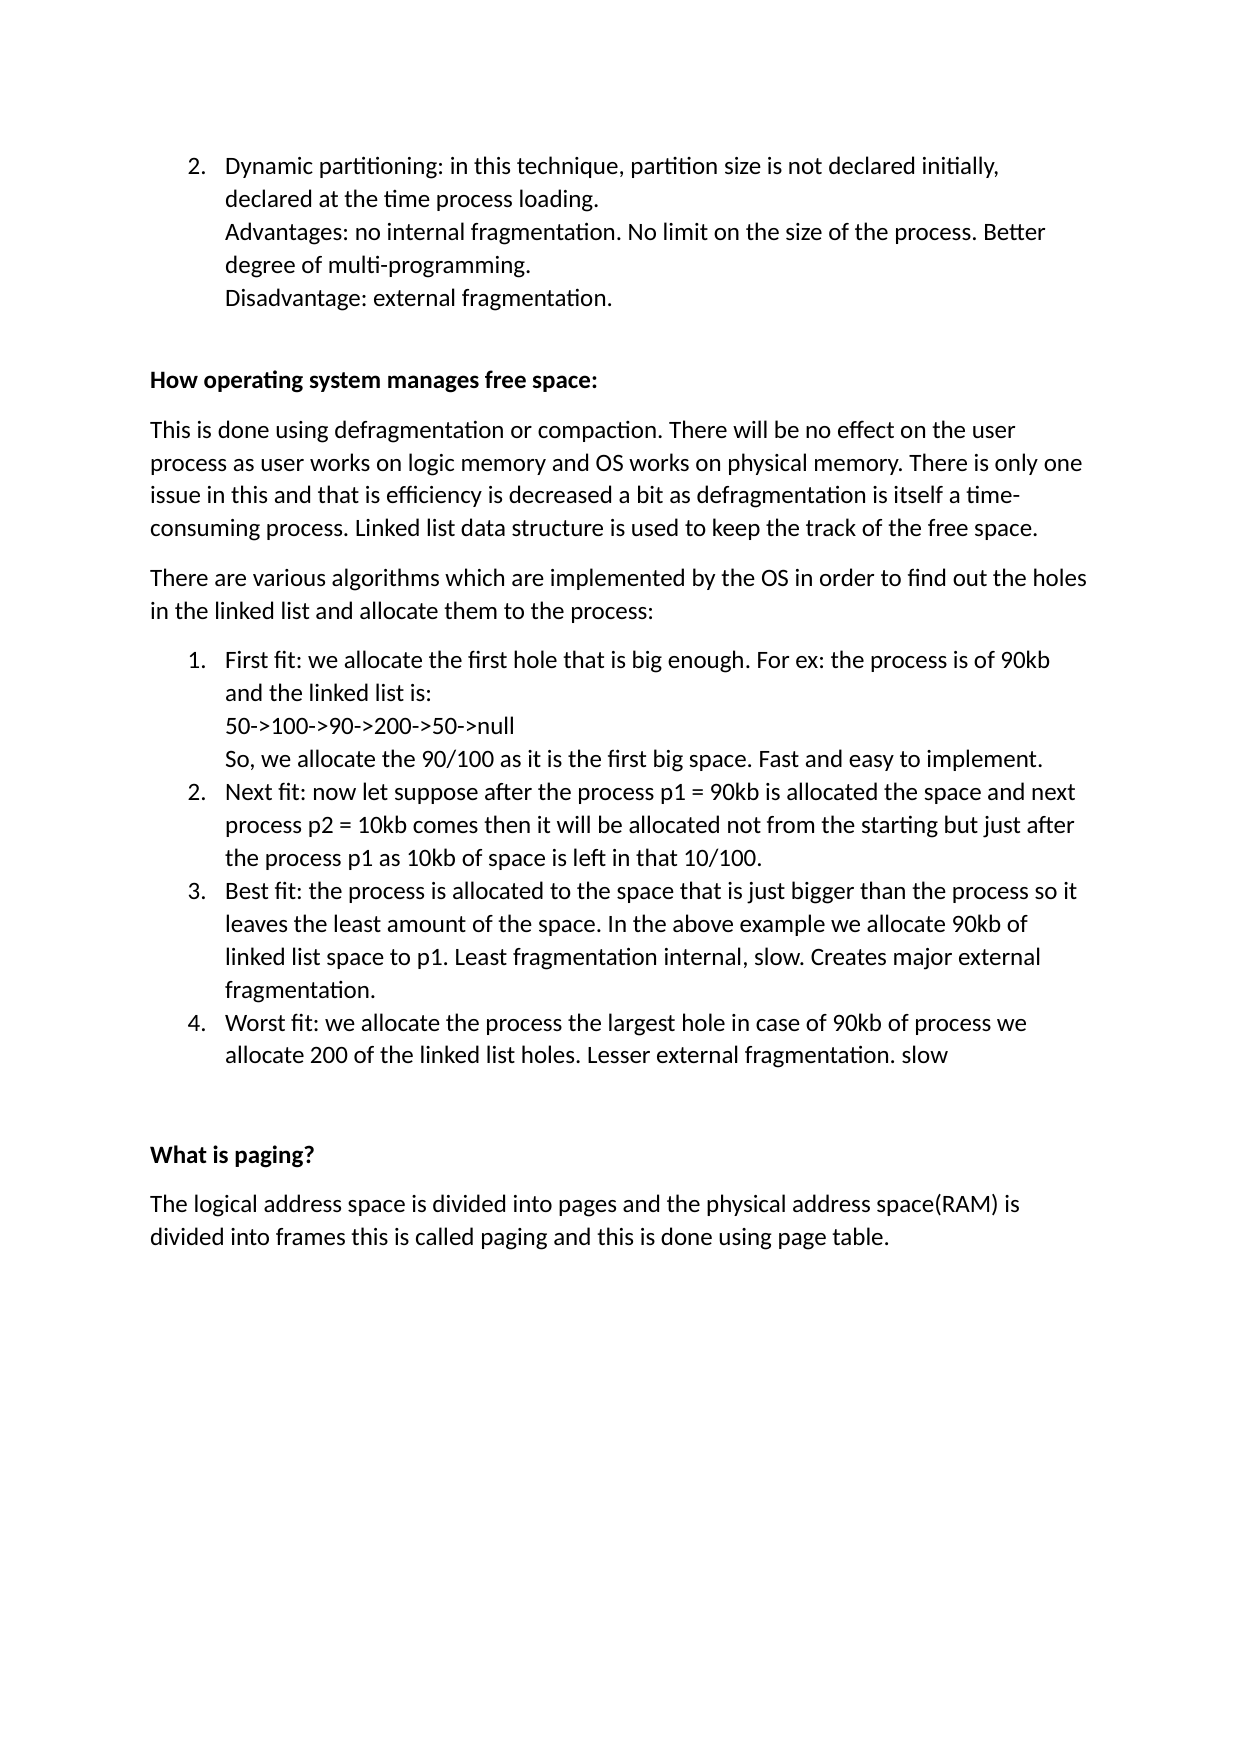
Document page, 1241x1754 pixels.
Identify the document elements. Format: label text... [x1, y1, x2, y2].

list So, we allocate the 90/100 as it is the first big space. Fast and easy to implement. [225, 743, 1090, 774]
list Next fit: now let suppose after the process p1 = 90kb is allocated the space and next process p2 = 10kb comes then it will be allocated not from the starting but just after the process p1 as 10kb of space is left in that 10/100. [187, 776, 1090, 873]
list Advantages: no internal fragmentation. No limit on the size of the process. Better degree of multi-programming. [225, 216, 1090, 279]
list Dynamic partitioning: in this technique, partition size is not declared initially, declared at the time process loading. [187, 150, 1090, 213]
text The logical address space is divided into pages and the physical address space(RAM) is divided into frames this is called paging and this is done using page table. [150, 1188, 1090, 1252]
text There are various algorithms which are implemented by the OS in order to find out the holes in the linked list and allocate them to the process: [150, 562, 1090, 626]
list 50->100->90->200->50->null [225, 710, 1090, 741]
list First fit: we allocate the first hole that is big enough. For ex: the process is of 90kb and the linked list is: [187, 644, 1090, 708]
text How operating system manages free space: [150, 364, 1090, 395]
text What is paging? [150, 1139, 1090, 1169]
list Worst fit: we allocate the process the largest hole in case of 90kb of process we allocate 200 of the linked list holes. Lesser external fragmentation. slow [187, 1007, 1090, 1070]
list Best fit: the process is allocated to the space that is just bigger than the process so it leaves the least amount of the space. In the above example we allocate 90kb of linked list space to p1. Least fragmentation internal, slow. Creates major external fragmentation. [187, 875, 1090, 1004]
list Disadvantage: external fragmentation. [225, 282, 1090, 312]
text This is done using defragmentation or compaction. There will be no effect on the user process as user works on logic memory and OS works on physical memory. There is only one issue in this and that is efficiency is decreased a bit as defragmentation is itself a time-consuming process. Linked list data structure is used to keep the track of the free space. [150, 414, 1090, 543]
